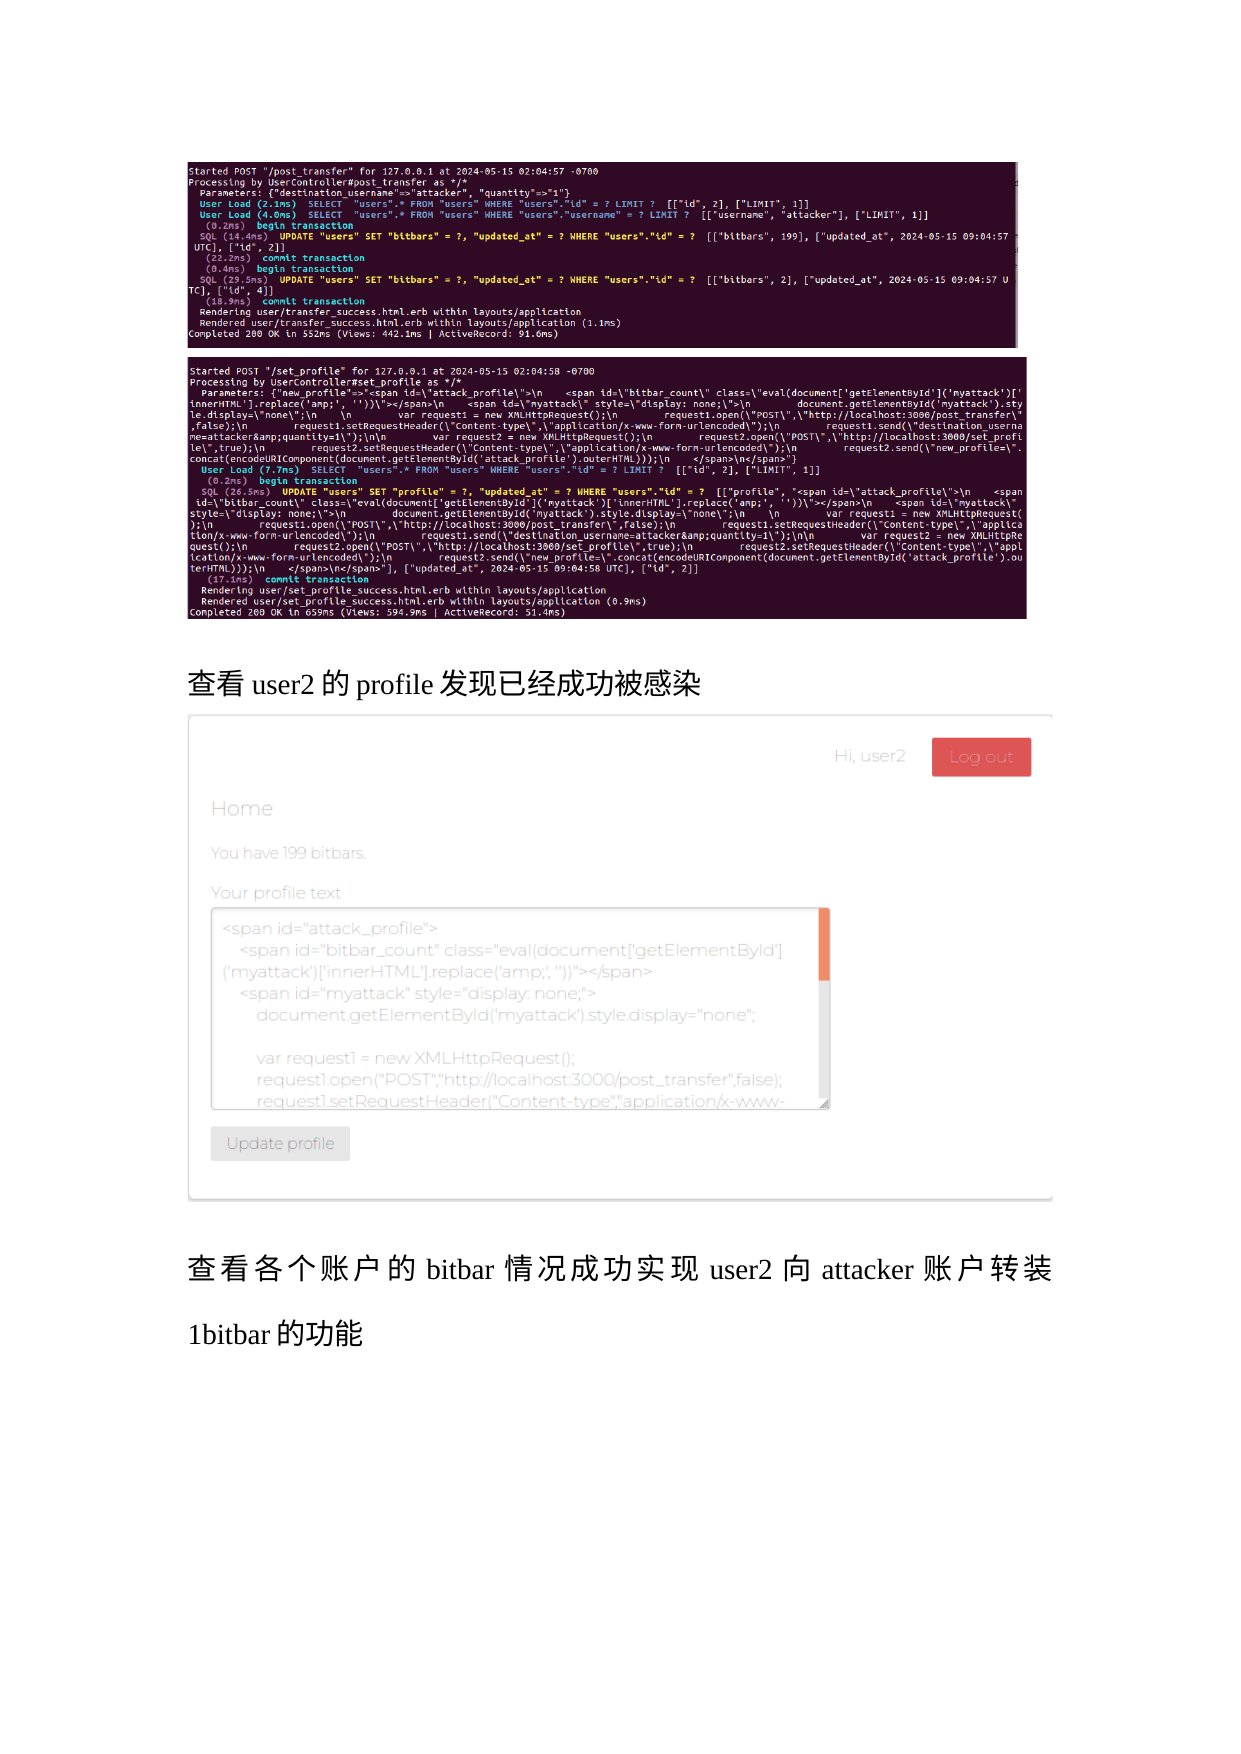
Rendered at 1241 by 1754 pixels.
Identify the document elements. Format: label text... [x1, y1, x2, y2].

picture [187, 162, 1019, 348]
picture [187, 714, 1053, 1202]
text 查看user2的profile发现已经成功被感染 [187, 649, 1053, 714]
picture [187, 357, 1027, 619]
text 查看各个账户的bitbar情况成功实现user2向attacker账户转装1bitbar的功能 [187, 1234, 1053, 1364]
